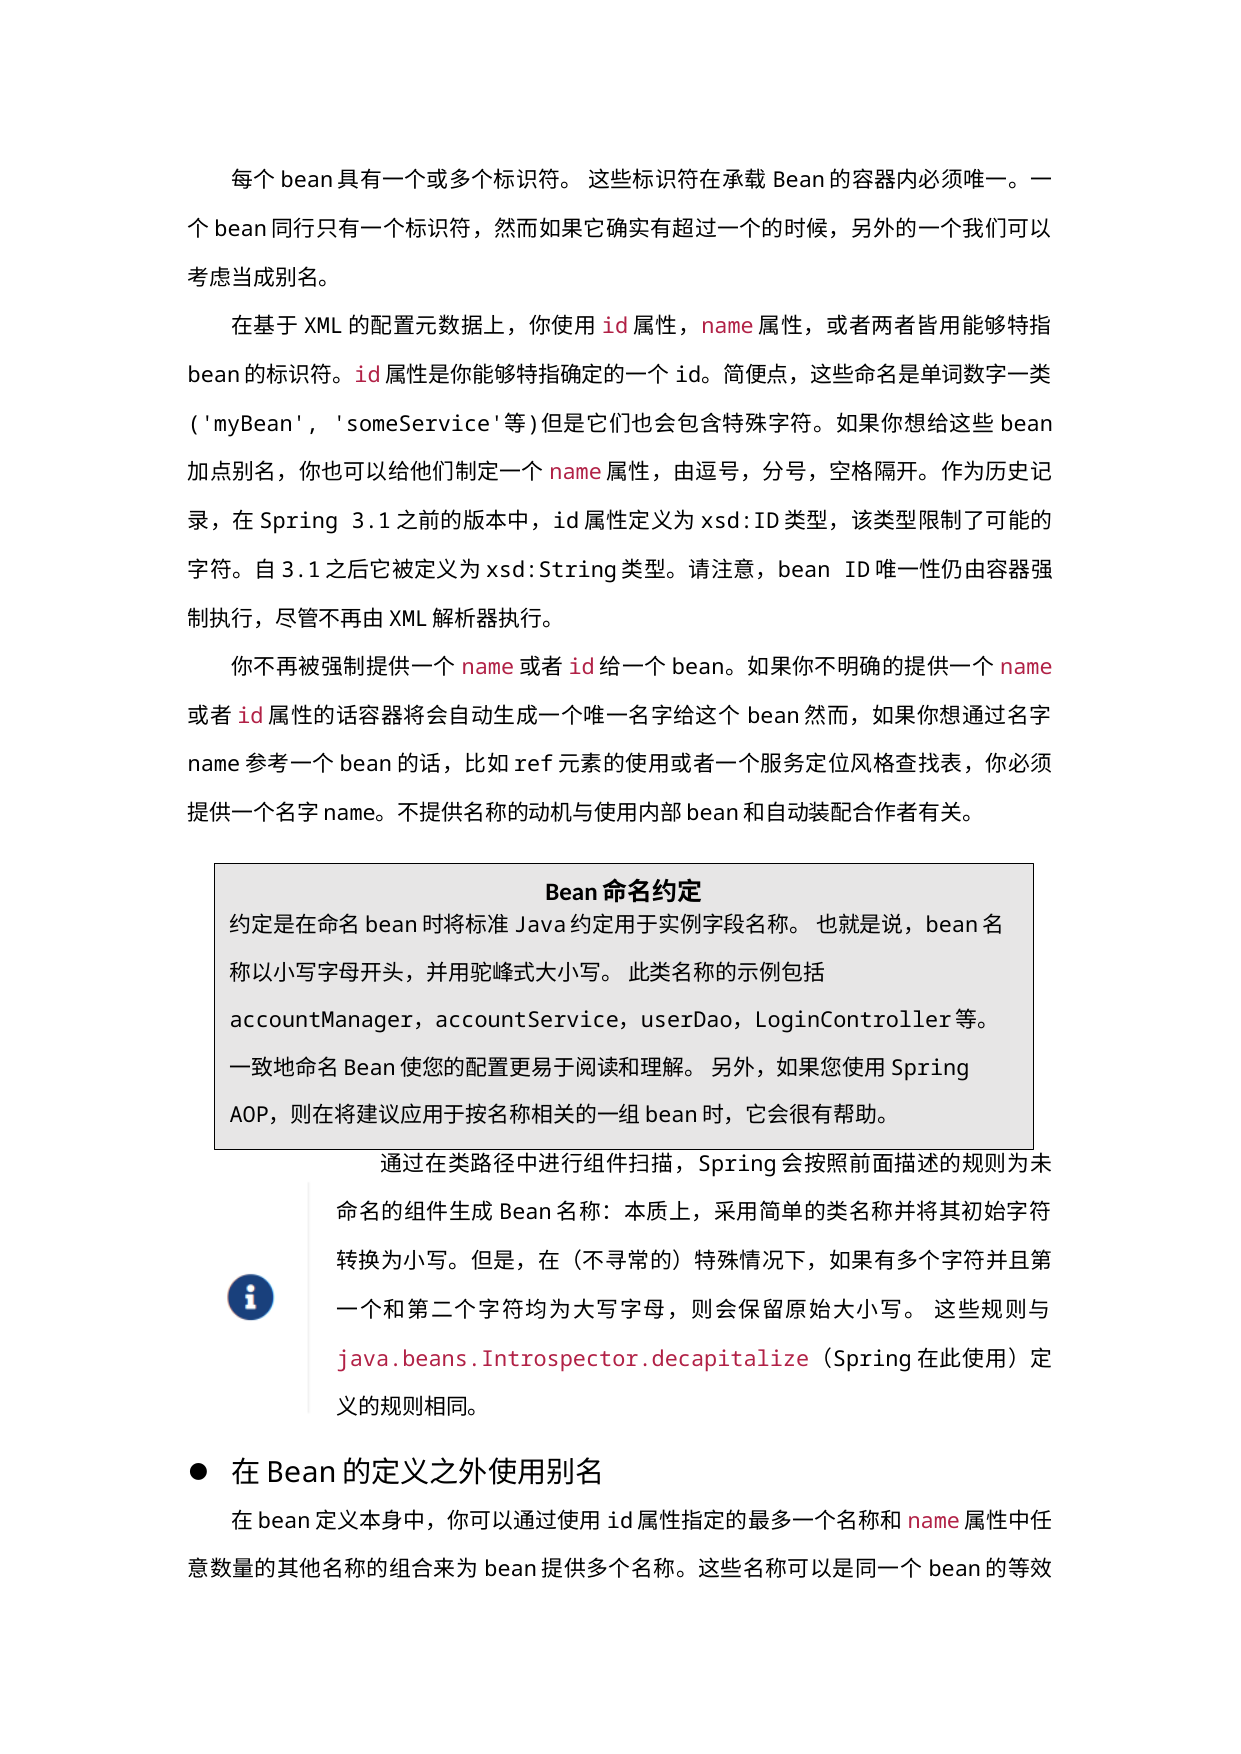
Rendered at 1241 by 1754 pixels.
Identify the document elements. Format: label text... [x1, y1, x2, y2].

text 你不再被强制提供一个name或者id给一个bean。如果你不明确的提供一个name或者id属性的话容器将会自动生成一个唯一名字给这个bean然而，如果你想通过名字name参考一个bean的话，比如ref元素的使用或者一个服务定位风格查找表，你必须提供一个名字name。不提供名称的动机与使用内部bean和自动装配合作者有关。 [187, 649, 1053, 827]
picture [188, 1163, 318, 1425]
text 每个bean具有一个或多个标识符。 这些标识符在承载Bean的容器内必须唯一。一个bean同行只有一个标识符，然而如果它确实有超过一个的时候，另外的一个我们可以考虑当成别名。 [187, 162, 1053, 292]
text 通过在类路径中进行组件扫描，Spring会按照前面描述的规则为未命名的组件生成Bean名称：本质上，采用简单的类名称并将其初始字符转换为小写。但是，在（不寻常的）特殊情况下，如果有多个字符并且第一个和第二个字符均为大写字母，则会保留原始大小写。 这些规则与java.beans.Introspector.decapitalize（Spring在此使用）定义的规则相同。 [187, 1145, 1053, 1421]
list 在Bean的定义之外使用别名 [187, 1437, 1053, 1502]
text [187, 1502, 1053, 1583]
text 在基于XML的配置元数据上，你使用id属性，name属性，或者两者皆用能够特指bean的标识符。id属性是你能够特指确定的一个id。简便点，这些命名是单词数字一类('myBean', 'someService'等)但是它们也会包含特殊字符。如果你想给这些bean加点别名，你也可以给他们制定一个name属性，由逗号，分号，空格隔开。作为历史记录，在Spring 3.1之前的版本中，id属性定义为xsd:ID类型，该类型限制了可能的字符。自3.1之后它被定义为xsd:String类型。请注意，bean ID唯一性仍由容器强制执行，尽管不再由XML解析器执行。 [187, 308, 1053, 633]
